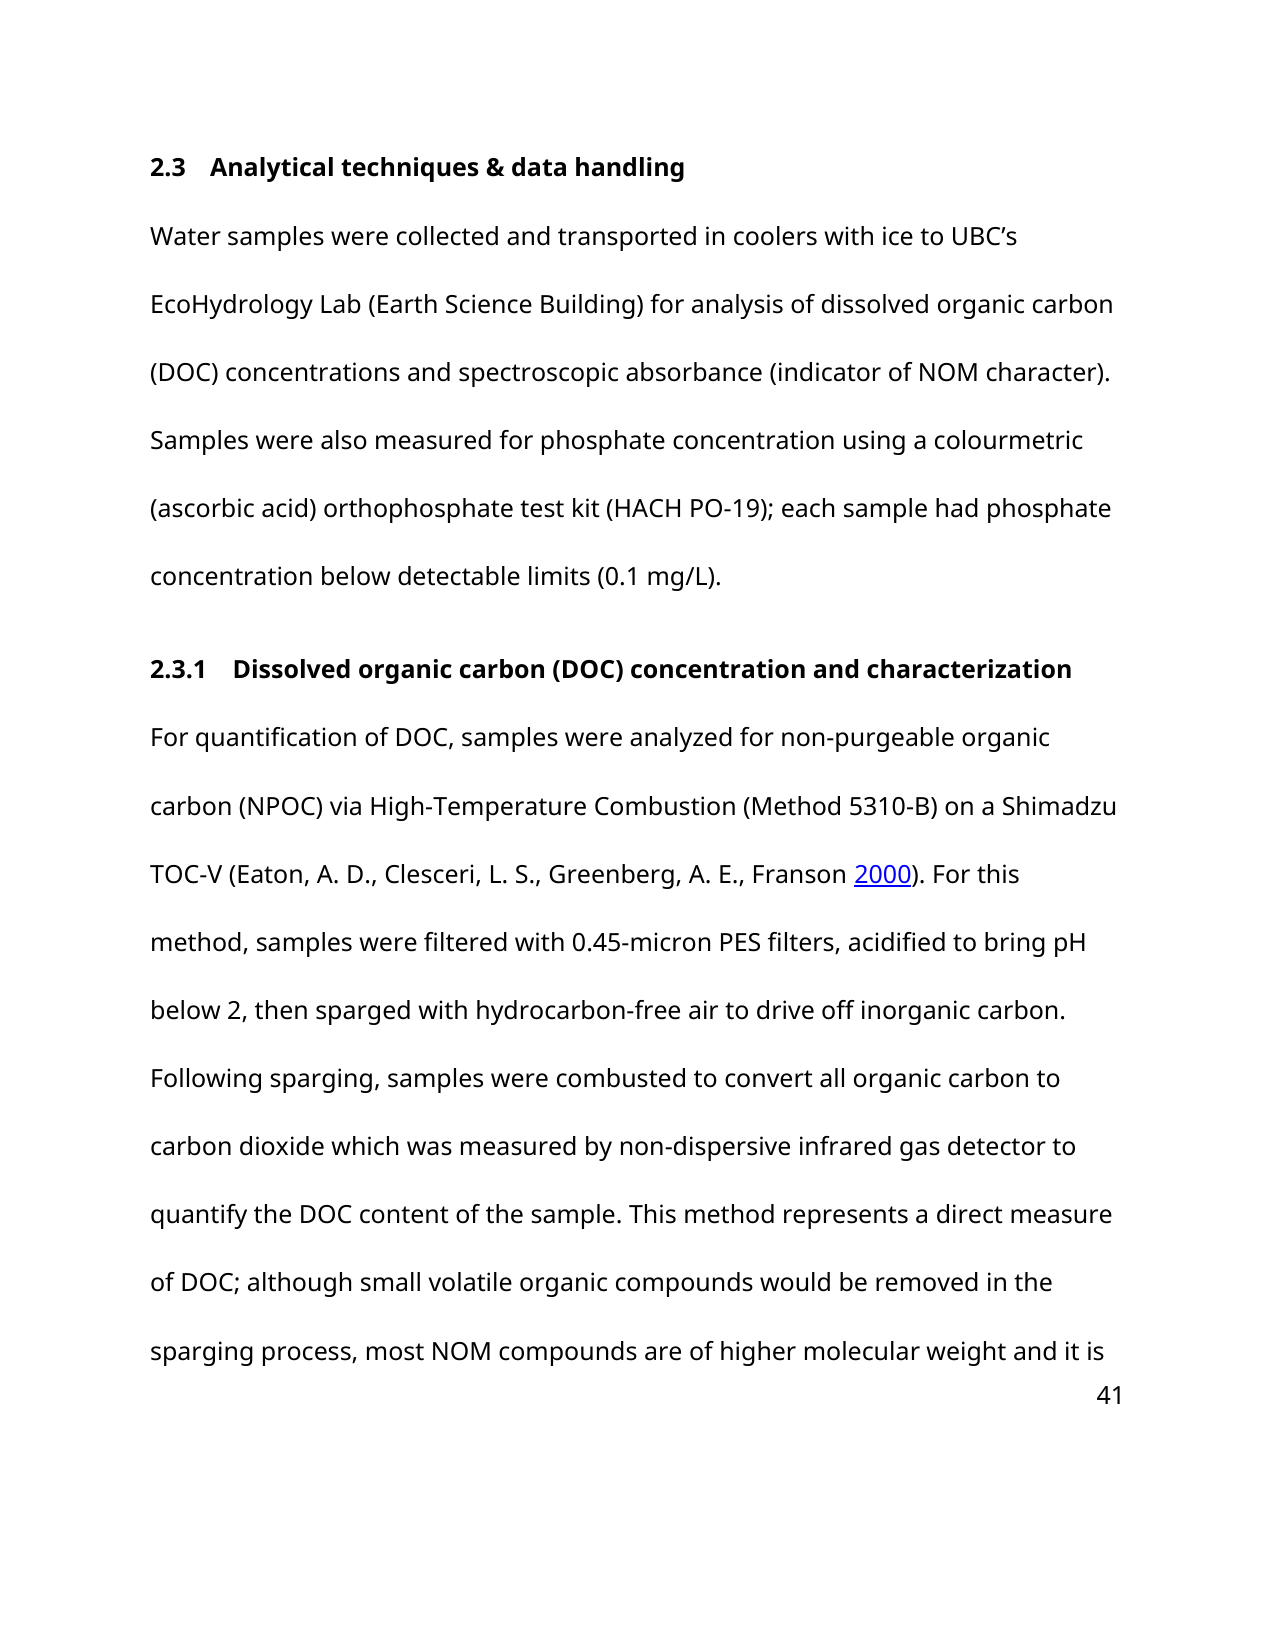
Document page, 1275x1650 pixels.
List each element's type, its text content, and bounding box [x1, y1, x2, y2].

subtitle Analytical techniques & data handling [150, 150, 1125, 184]
text Water samples were collected and transported in coolers with ice to UBC’s EcoHydrology Lab (Earth Science Building) for analysis of dissolved organic carbon (DOC) concentrations and spectroscopic absorbance (indicator of NOM character). Samples were also measured for phosphate concentration using a colourmetric (ascorbic acid) orthophosphate test kit (HACH PO-19); each sample had phosphate concentration below detectable limits (0.1 mg/L). [150, 218, 1125, 593]
subtitle Dissolved organic carbon (DOC) concentration and characterization [150, 652, 1125, 686]
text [150, 720, 1125, 1367]
